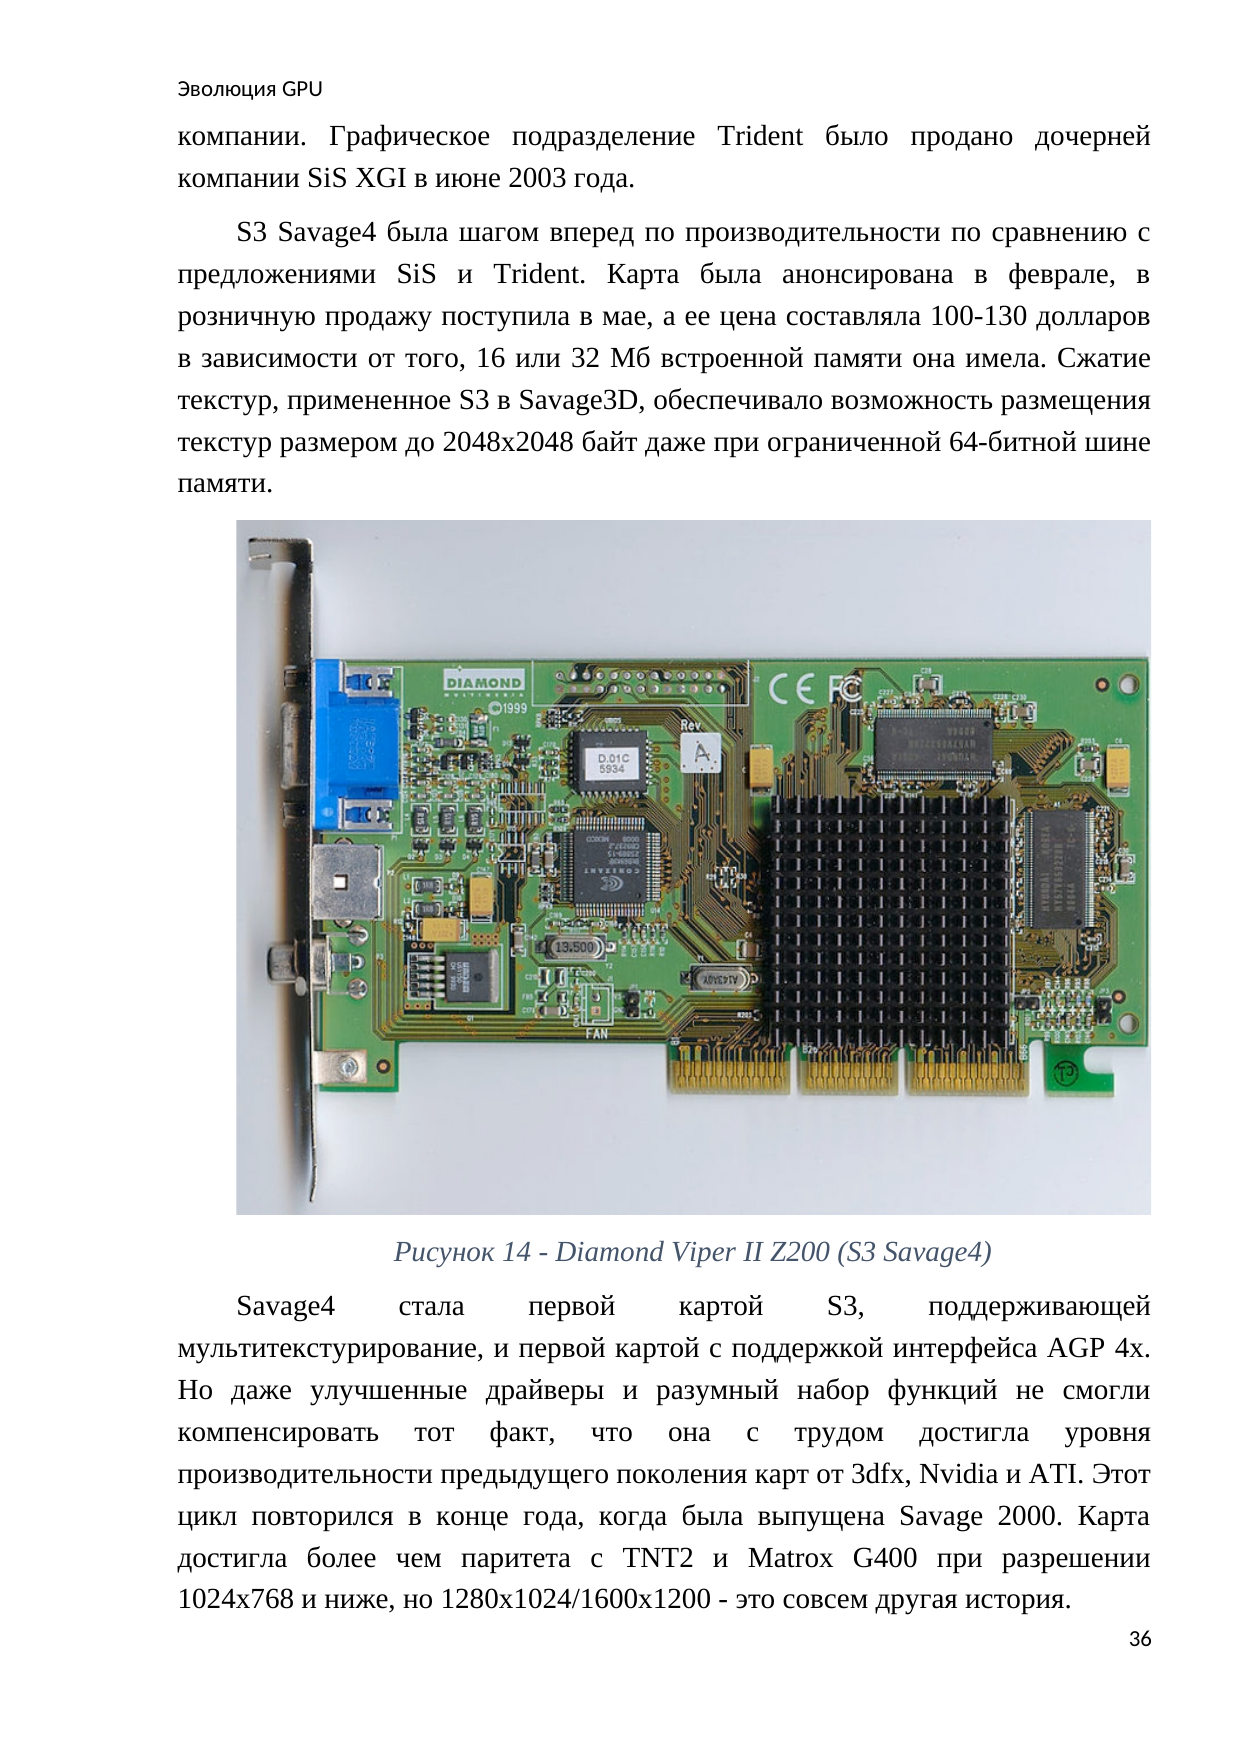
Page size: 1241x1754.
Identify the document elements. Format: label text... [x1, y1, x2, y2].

text Savage4 стала первой картой S3, поддерживающей мультитекстурирование, и первой картой с поддержкой интерфейса AGP 4x. Но даже улучшенные драйверы и разумный набор функций не смогли компенсировать тот факт, что она с трудом достигла уровня производительности предыдущего поколения карт от 3dfx, Nvidia и ATI. Этот цикл повторился в конце года, когда была выпущена Savage 2000. Карта достигла более чем паритета с TNT2 и Matrox G400 при разрешении 1024x768 и ниже, но 1280x1024/1600x1200 - это совсем другая история. [177, 1288, 1152, 1615]
text Рисунок 14 - Diamond Viper II Z200 (S3 Savage4) [177, 1234, 1152, 1268]
picture [236, 520, 1152, 1215]
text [177, 118, 1152, 193]
text S3 Savage4 была шагом вперед по производительности по сравнению с предложениями SiS и Trident. Карта была анонсирована в феврале, в розничную продажу поступила в мае, а ее цена составляла 100-130 долларов в зависимости от того, 16 или 32 Мб встроенной памяти она имела. Сжатие текстур, примененное S3 в Savage3D, обеспечивало возможность размещения текстур размером до 2048x2048 байт даже при ограниченной 64-битной шине памяти. [177, 214, 1152, 499]
